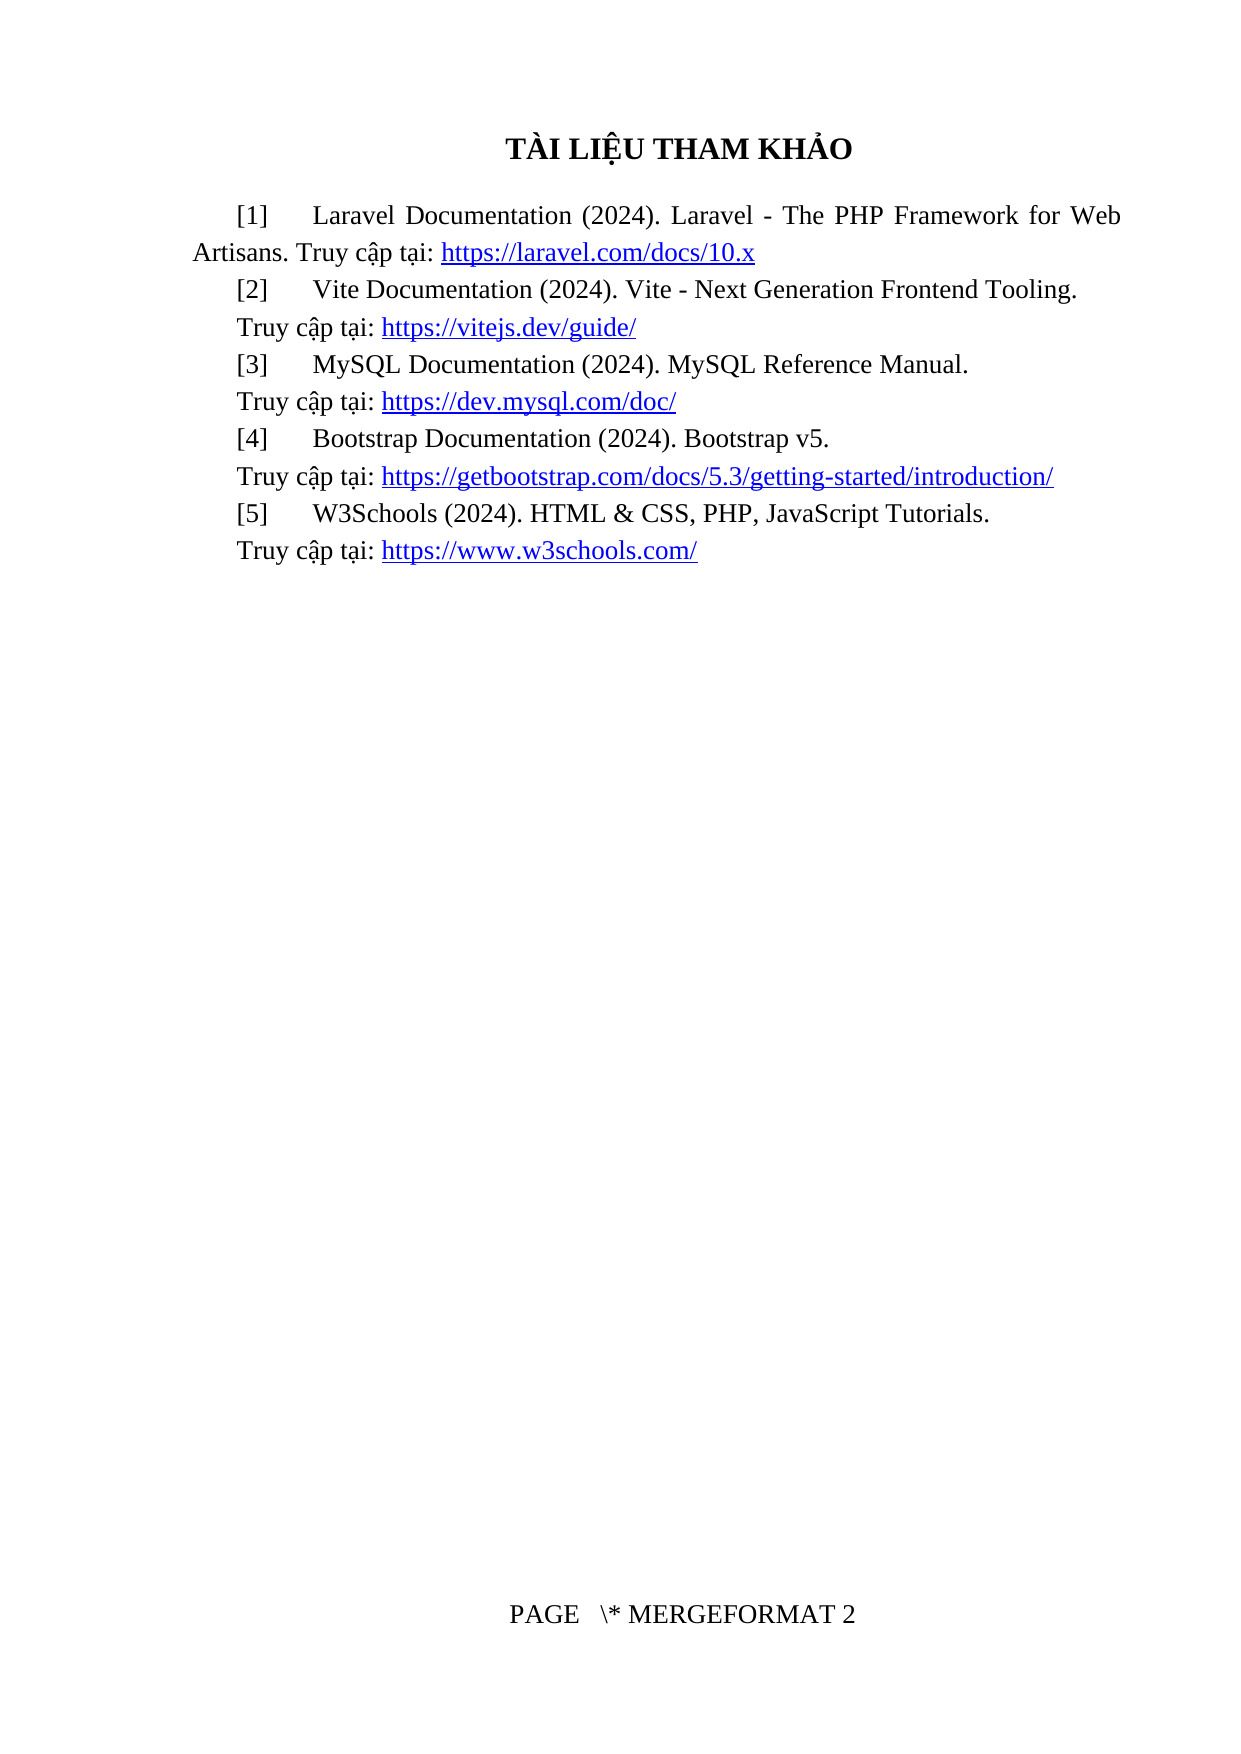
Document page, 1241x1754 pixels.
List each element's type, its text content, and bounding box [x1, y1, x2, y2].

list Laravel Documentation (2024). Laravel - The PHP Framework for Web Artisans. Truy cập tại: https://laravel.com/docs/10.x [192, 199, 1122, 267]
list Vite Documentation (2024). Vite - Next Generation Frontend Tooling. [192, 273, 1122, 304]
list Truy cập tại: https://dev.mysql.com/doc/ [192, 385, 1122, 416]
title TÀI LIỆU THAM KHẢO [192, 131, 1122, 167]
list Bootstrap Documentation (2024). Bootstrap v5. [192, 422, 1122, 454]
list W3Schools (2024). HTML & CSS, PHP, JavaScript Tutorials. [192, 497, 1122, 528]
list Truy cập tại: https://www.w3schools.com/ [192, 534, 1122, 566]
list Truy cập tại: https://getbootstrap.com/docs/5.3/getting-started/introduction/ [192, 460, 1122, 491]
list MySQL Documentation (2024). MySQL Reference Manual. [192, 348, 1122, 379]
list Truy cập tại: https://vitejs.dev/guide/ [192, 311, 1122, 342]
